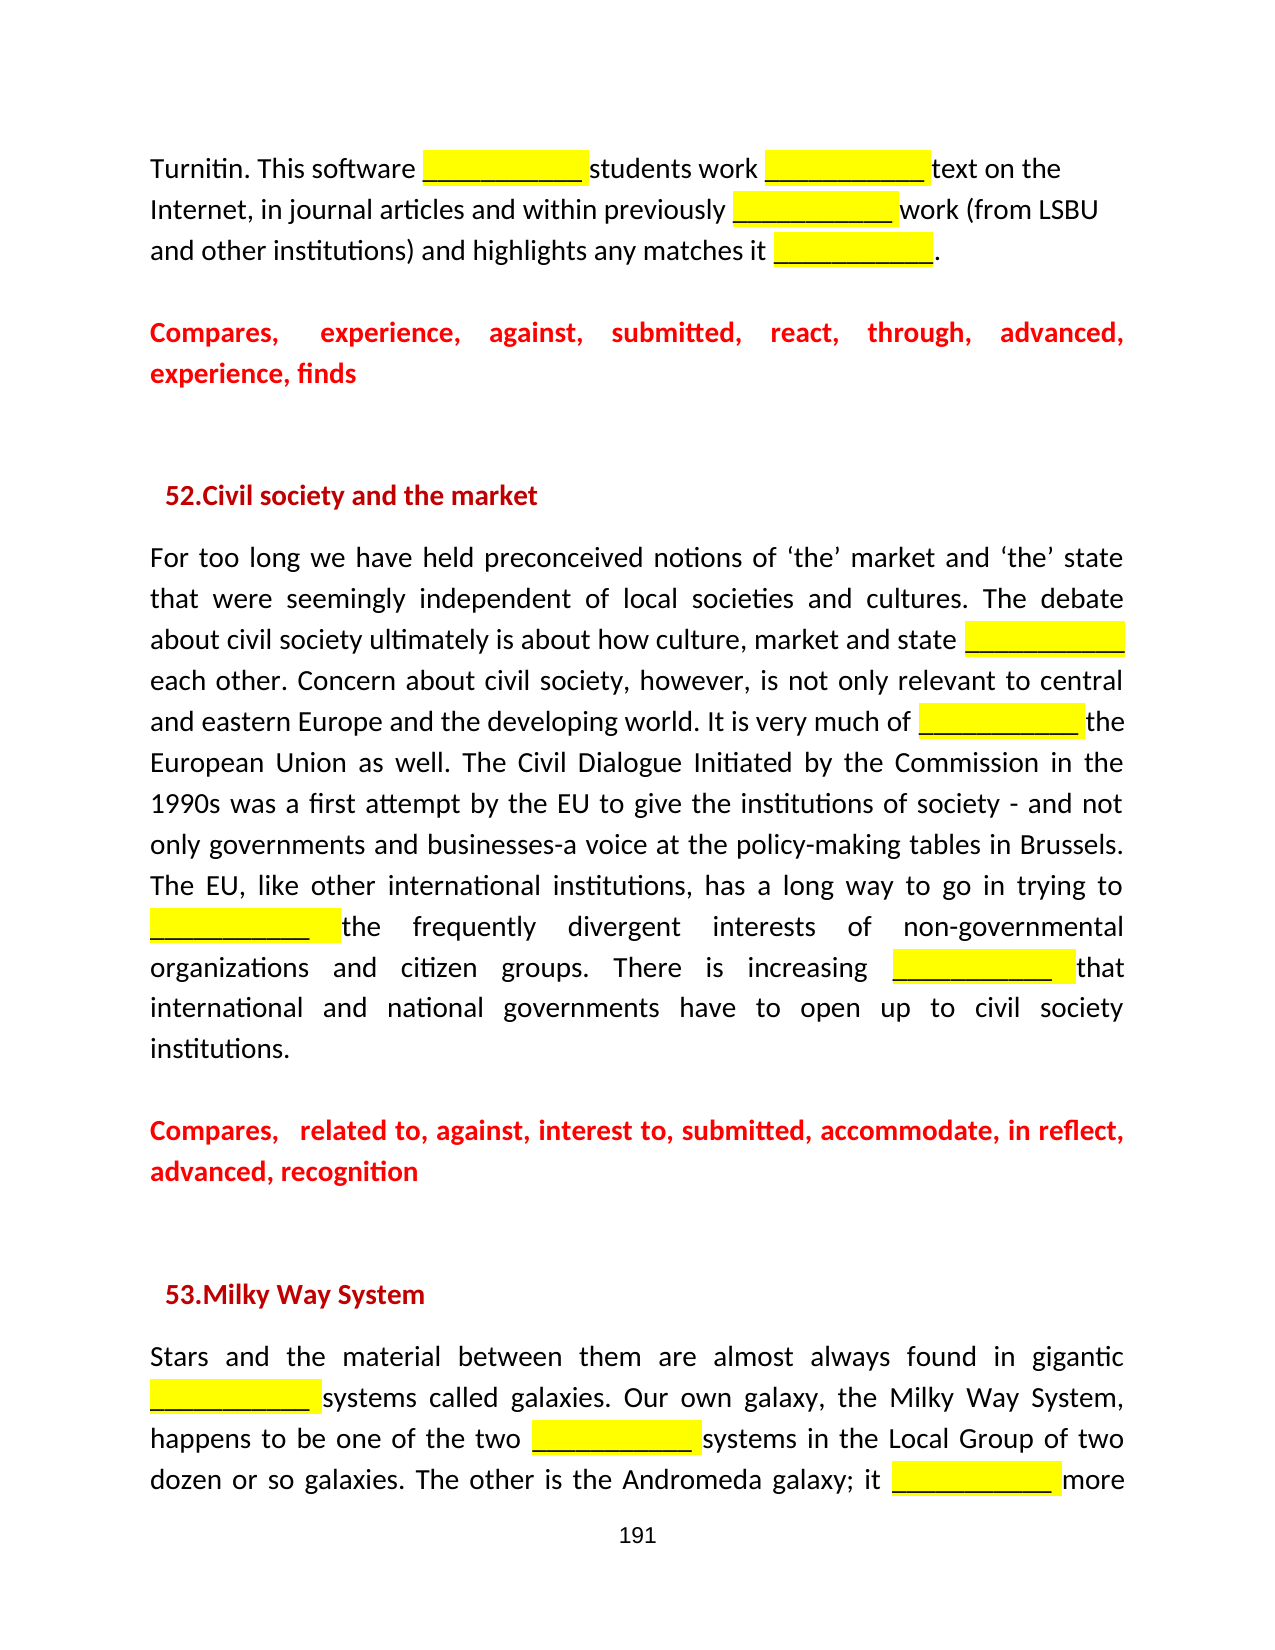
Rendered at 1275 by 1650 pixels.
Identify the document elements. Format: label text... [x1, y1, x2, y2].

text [150, 150, 1125, 267]
list Milky Way System [165, 1276, 1125, 1312]
text Compares, experience, against, submitted, react, through, advanced, experience, finds [150, 314, 1125, 390]
text For too long we have held preconceived notions of ‘the’ market and ‘the’ state that were seemingly independent of local societies and cultures. The debate about civil society ultimately is about how culture, market and state ___________ each other. Concern about civil society, however, is not only relevant to central and eastern Europe and the developing world. It is very much of ___________ the European Union as well. The Civil Dialogue Initiated by the Commission in the 1990s was a first attempt by the EU to give the institutions of society - and not only governments and businesses-a voice at the policy-making tables in Brussels. The EU, like other international institutions, has a long way to go in trying to ___________ the frequently divergent interests of non-governmental organizations and citizen groups. There is increasing ___________ that international and national governments have to open up to civil society institutions. [150, 539, 1125, 1066]
list Civil society and the market [165, 477, 1125, 513]
text Compares, related to, against, interest to, submitted, accommodate, in reflect, advanced, recognition [150, 1112, 1125, 1189]
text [150, 1338, 1125, 1496]
